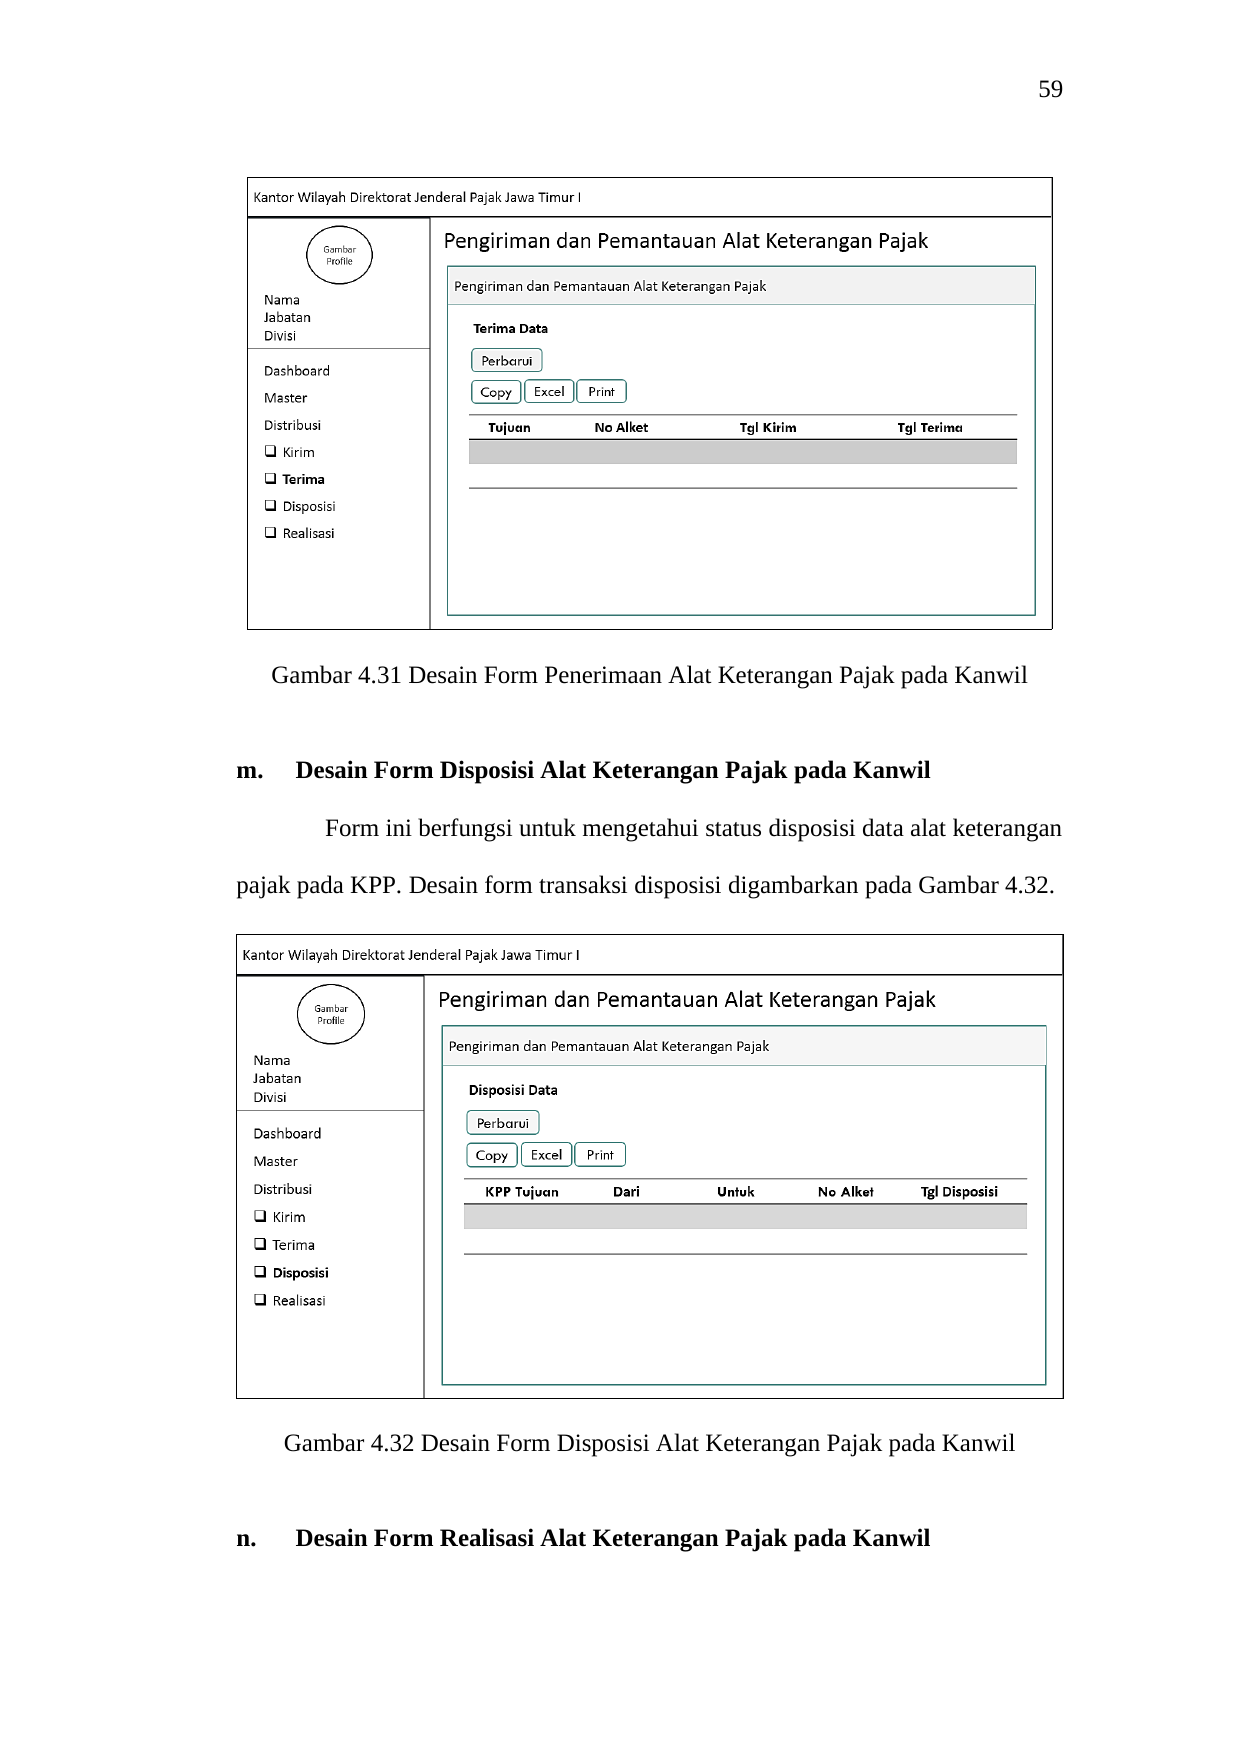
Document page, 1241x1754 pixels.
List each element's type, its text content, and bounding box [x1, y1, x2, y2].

picture [237, 935, 1063, 1398]
list Desain Form Disposisi Alat Keterangan Pajak pada Kanwil [236, 755, 1063, 784]
text Gambar 4.31 Desain Form Penerimaan Alat Keterangan Pajak pada Kanwil [236, 660, 1063, 689]
picture [248, 178, 1052, 629]
text Form ini berfungsi untuk mengetahui status disposisi data alat keterangan pajak pada KPP. Desain form transaksi disposisi digambarkan pada Gambar 4.32. [236, 813, 1063, 899]
list Desain Form Realisasi Alat Keterangan Pajak pada Kanwil [236, 1523, 1063, 1551]
